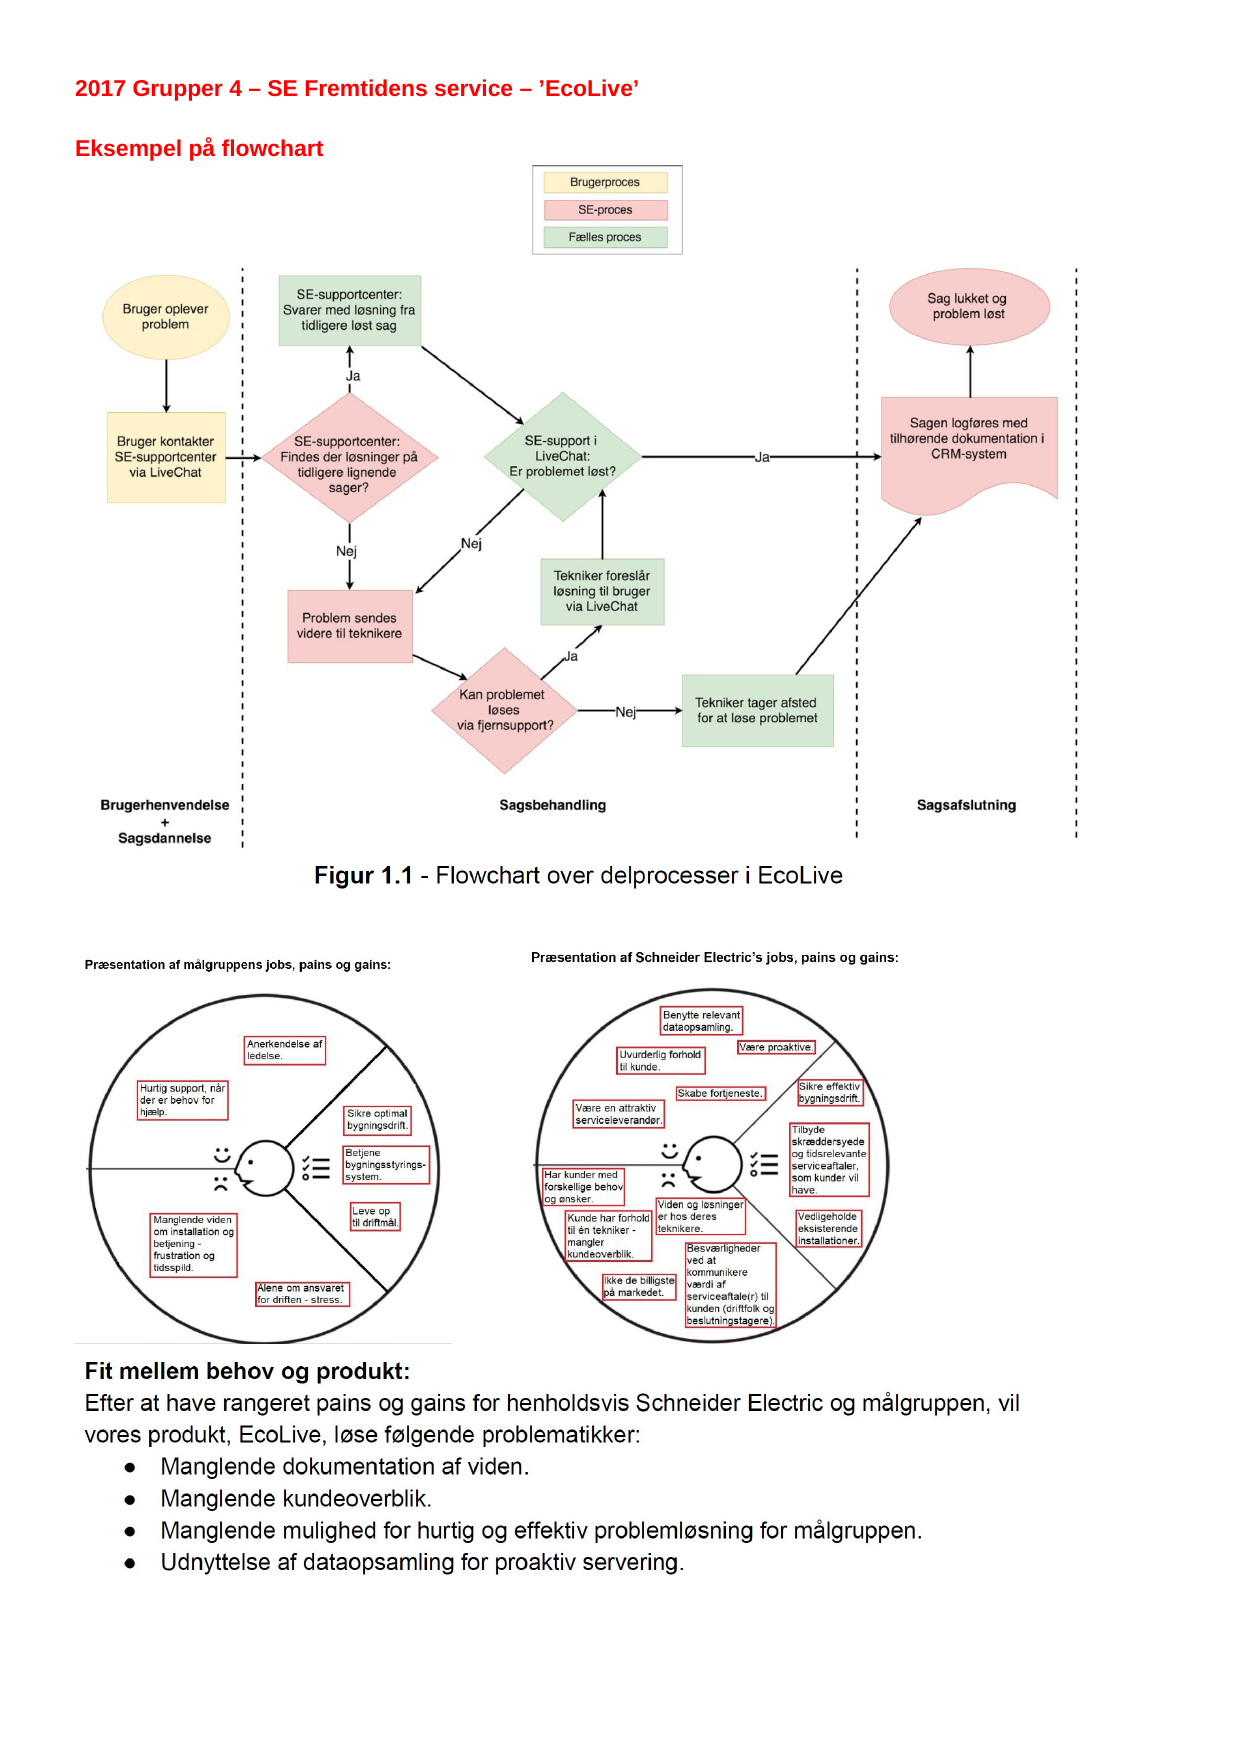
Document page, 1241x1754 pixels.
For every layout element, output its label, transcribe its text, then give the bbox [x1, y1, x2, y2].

picture [75, 957, 452, 1344]
picture [75, 1345, 1025, 1602]
picture [522, 945, 916, 1344]
text 2017 Grupper 4 – SE Fremtidens service – ’EcoLive’ [75, 75, 1165, 101]
picture [75, 165, 1107, 897]
text Eksempel på flowchart [75, 135, 1165, 162]
